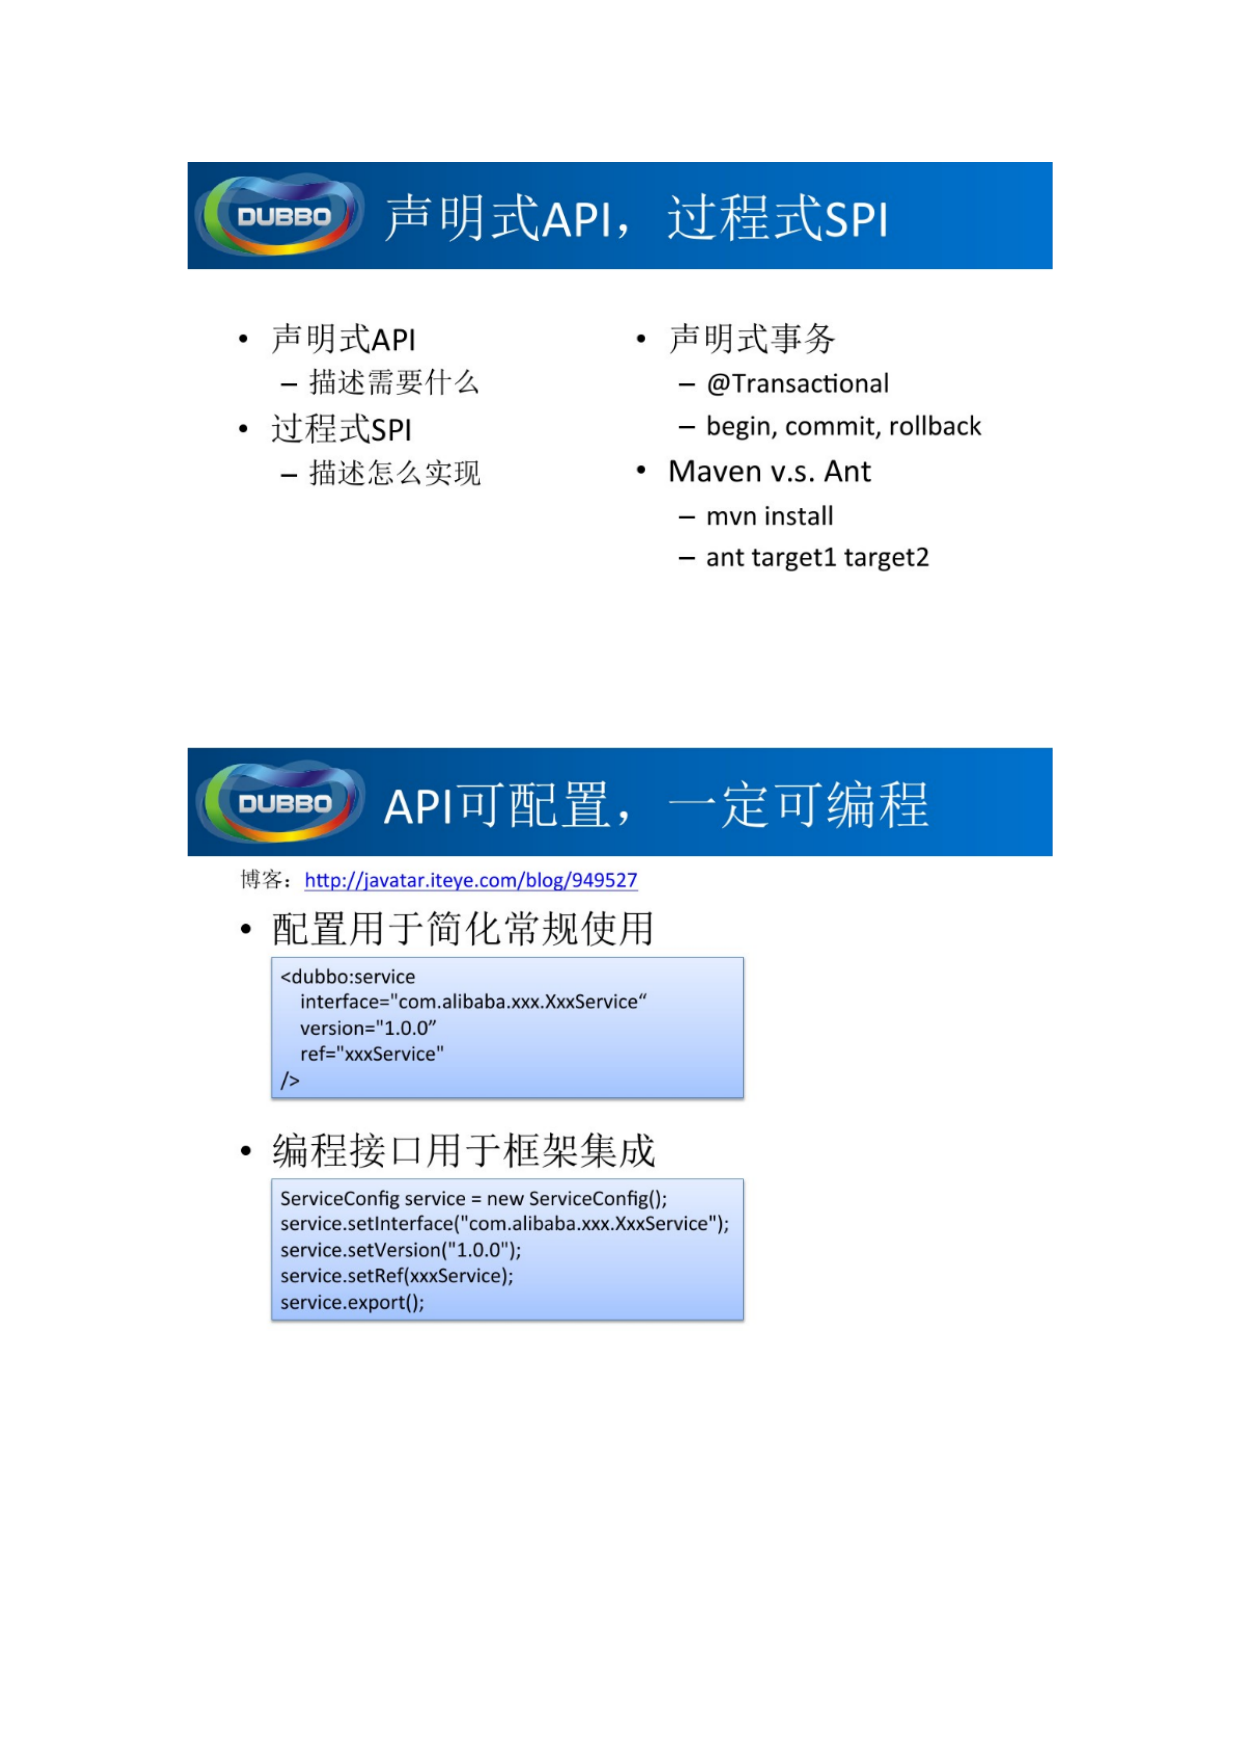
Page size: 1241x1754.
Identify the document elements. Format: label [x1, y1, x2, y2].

picture [187, 747, 1053, 1331]
picture [187, 162, 1053, 717]
